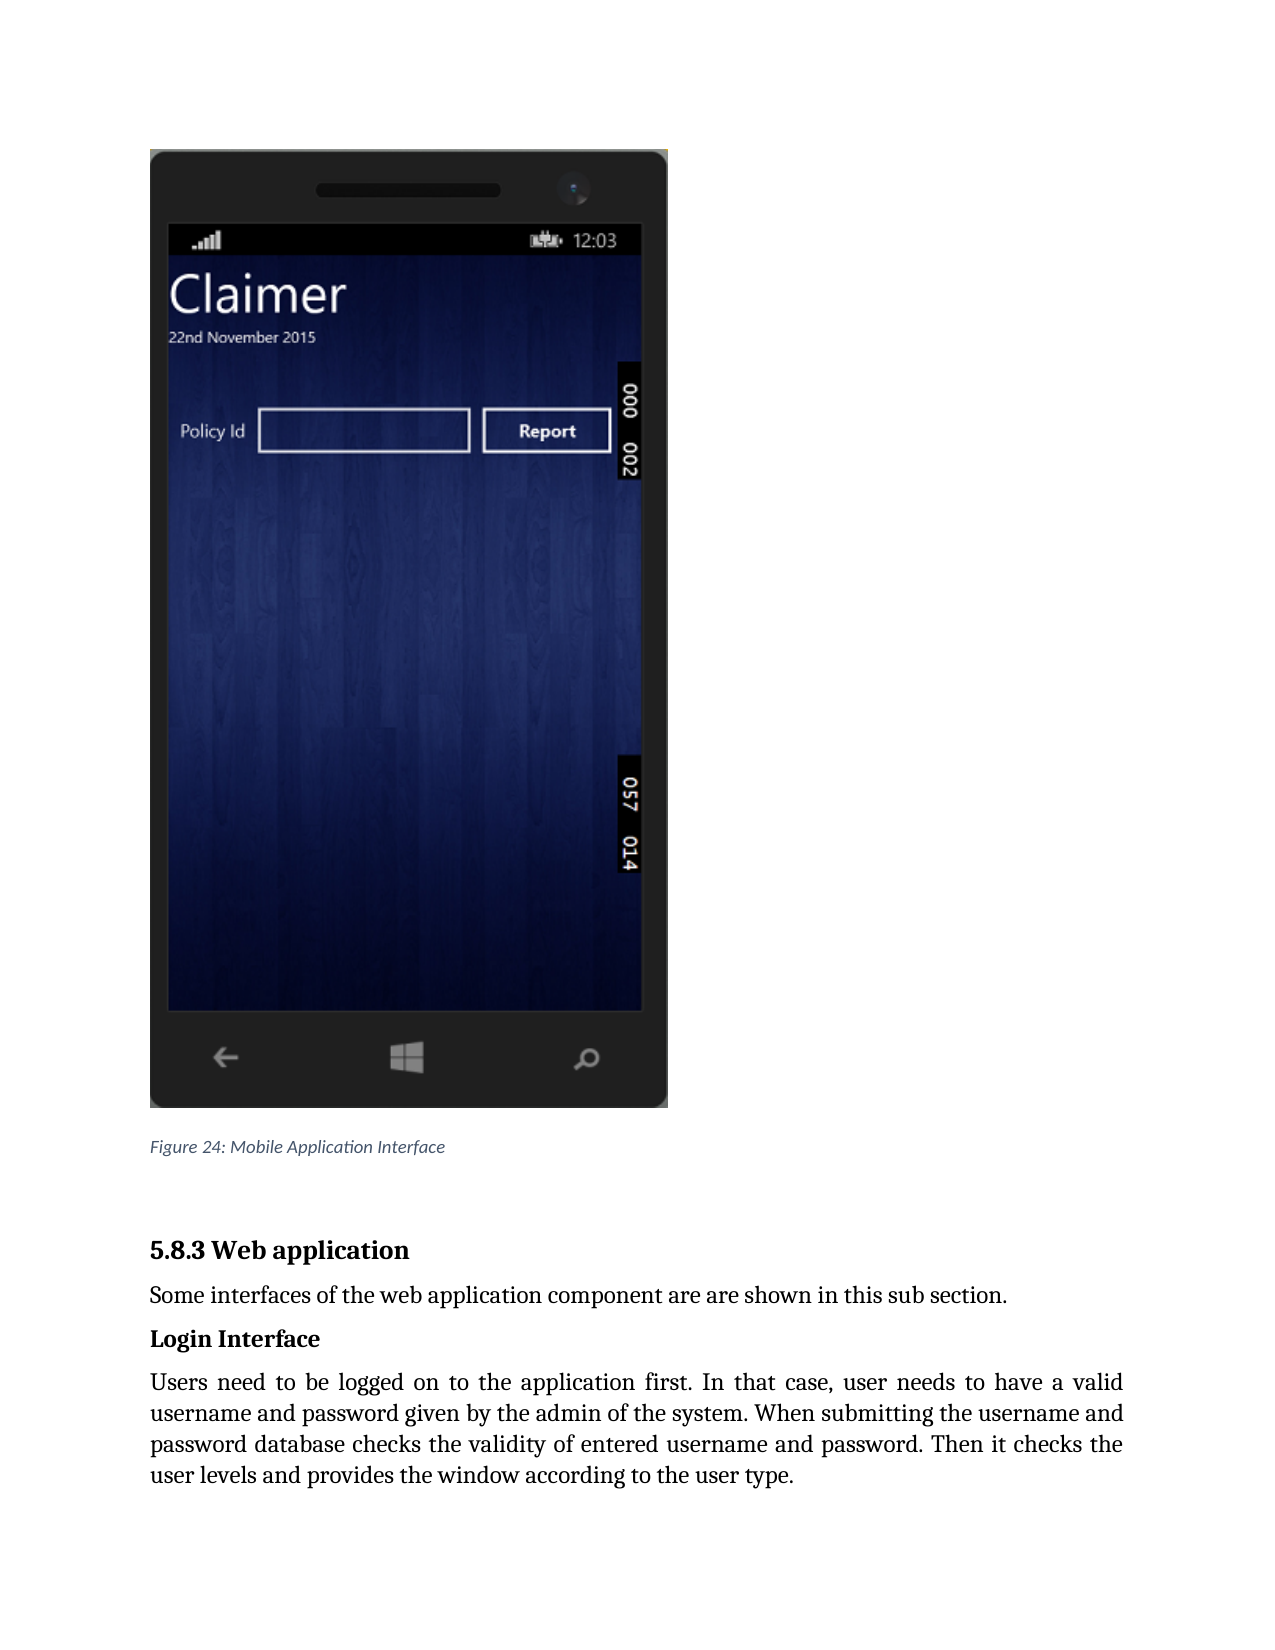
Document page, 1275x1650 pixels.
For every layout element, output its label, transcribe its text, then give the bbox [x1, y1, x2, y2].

text Users need to be logged on to the application first. In that case, user needs to have a valid username and password given by the admin of the system. When submitting the username and password database checks the validity of entered username and password. Then it checks the user levels and provides the window according to the user type. [150, 1368, 1125, 1490]
text Login Interface [150, 1324, 1125, 1353]
picture [150, 149, 668, 1108]
subtitle 5.8.3 Web application [150, 1235, 1125, 1266]
text Figure 24: Mobile Application Interface [150, 1135, 1125, 1158]
text Some interfaces of the web application component are are shown in this sub section. [150, 1281, 1125, 1310]
